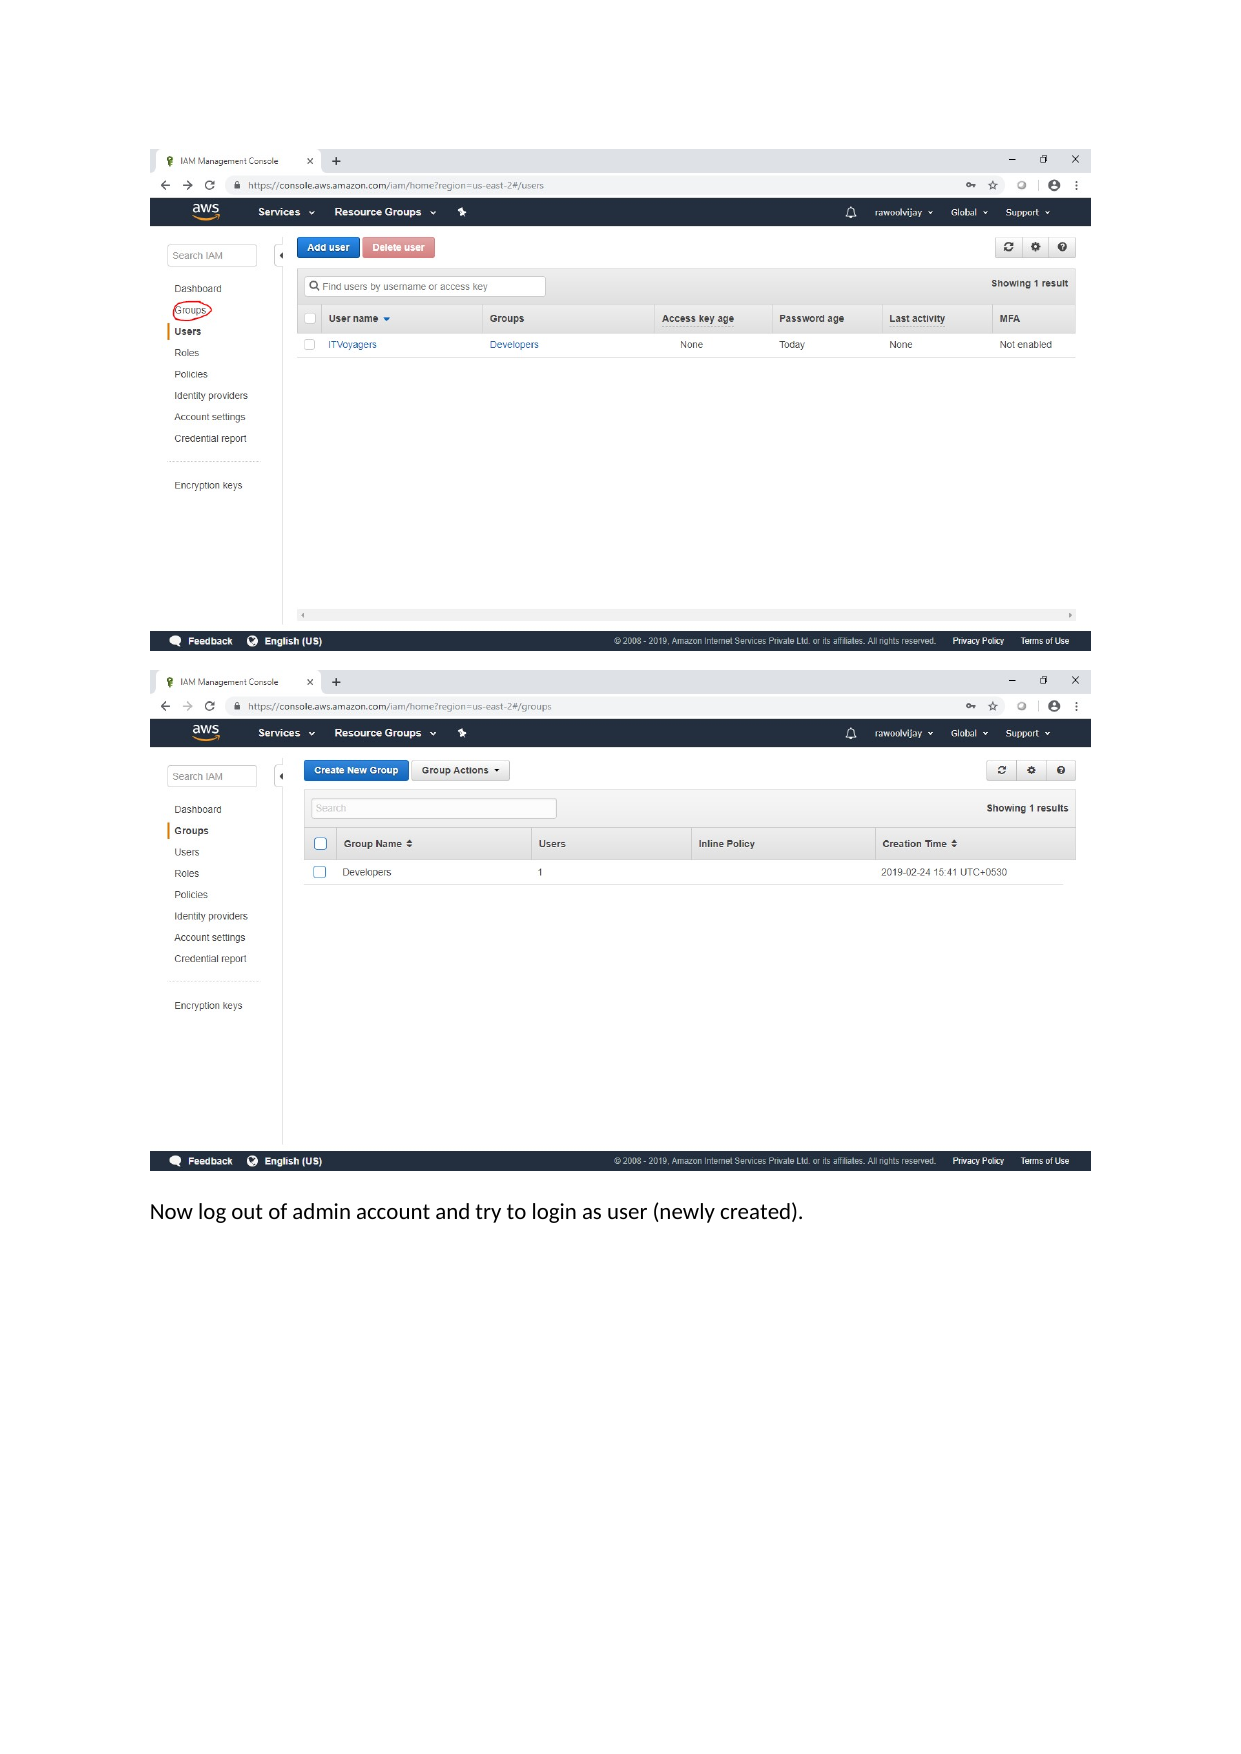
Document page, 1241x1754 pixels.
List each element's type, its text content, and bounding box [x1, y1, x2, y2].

text Now log out of admin account and try to login as user (newly created). [149, 1197, 1090, 1225]
picture [150, 149, 1091, 651]
picture [150, 670, 1091, 1171]
